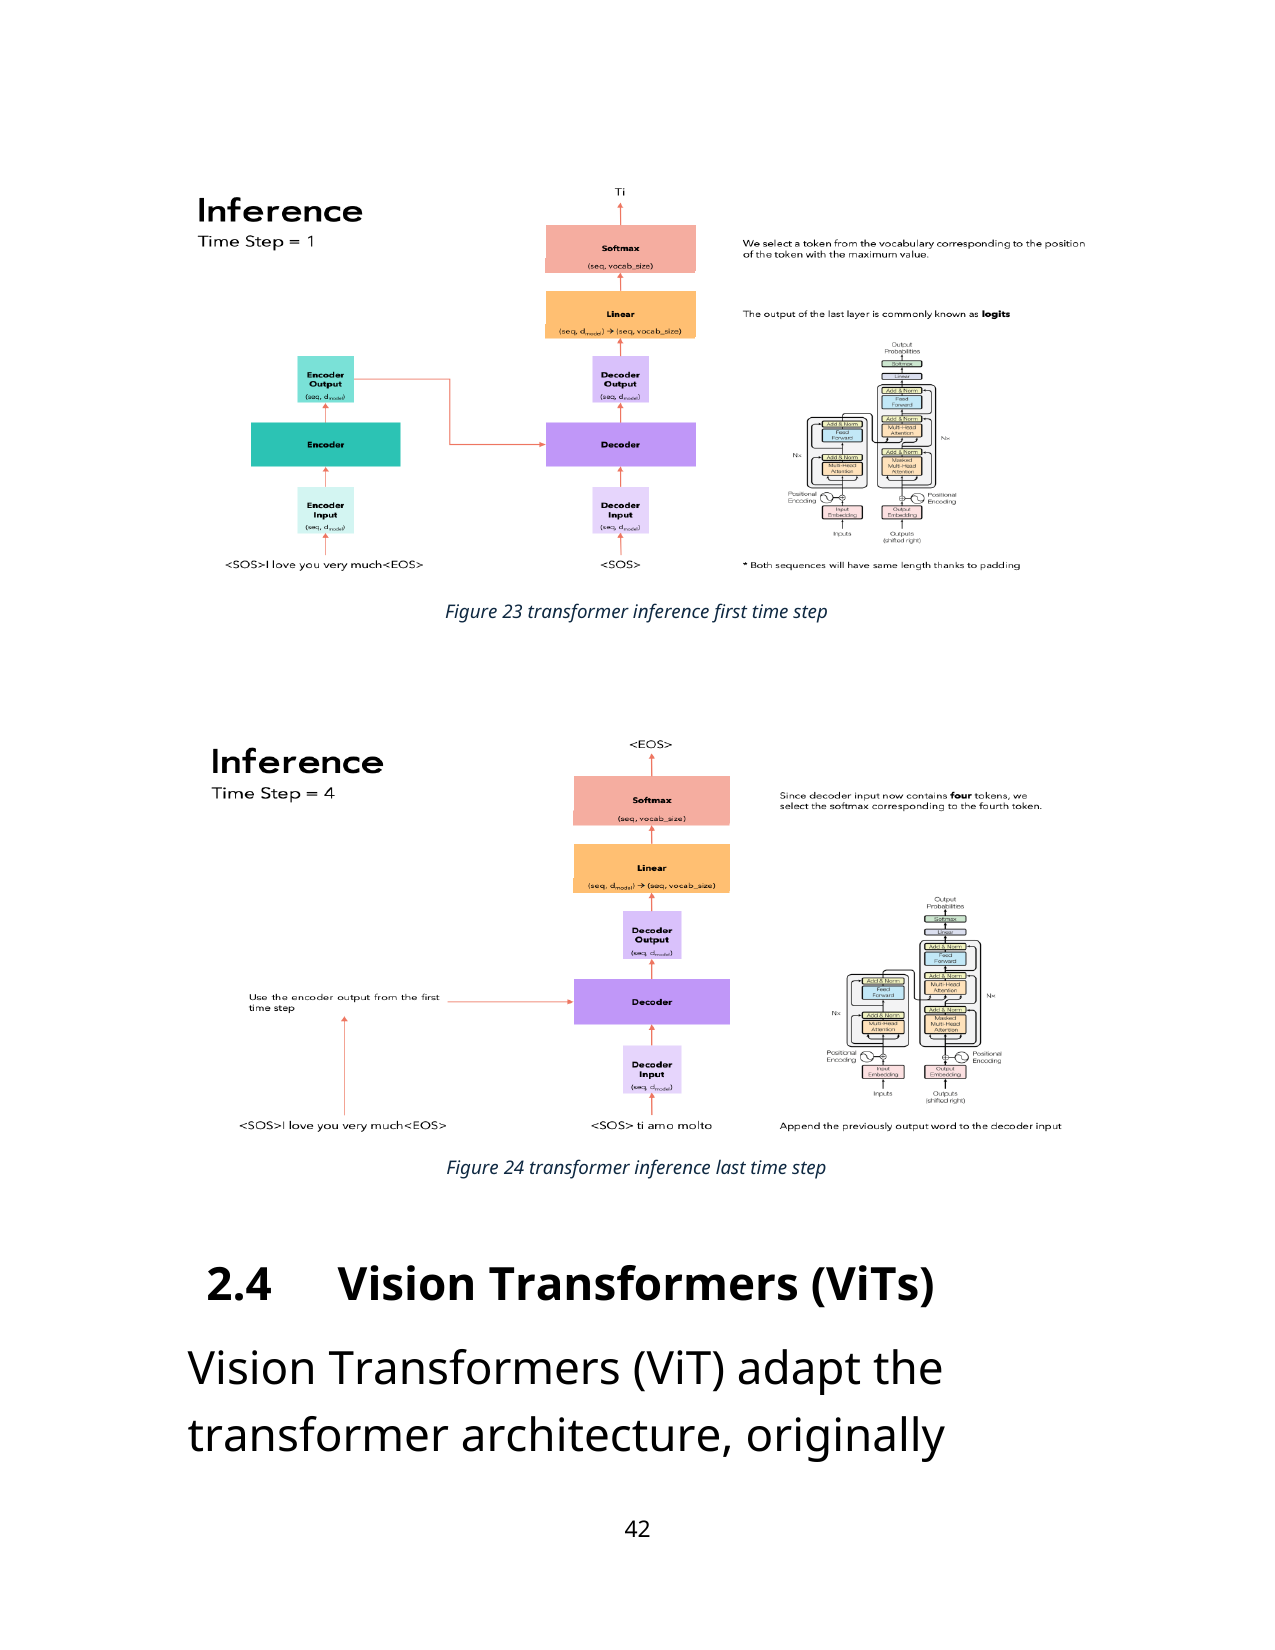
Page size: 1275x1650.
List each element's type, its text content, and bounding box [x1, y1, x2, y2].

title Vision Transformers (ViTs) [206, 1251, 1087, 1314]
text Figure 24 transformer inference last time step [187, 1154, 1087, 1180]
picture [187, 183, 1088, 580]
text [187, 1335, 1087, 1465]
picture [187, 729, 1088, 1136]
text Figure 23 transformer inference first time step [187, 599, 1087, 624]
